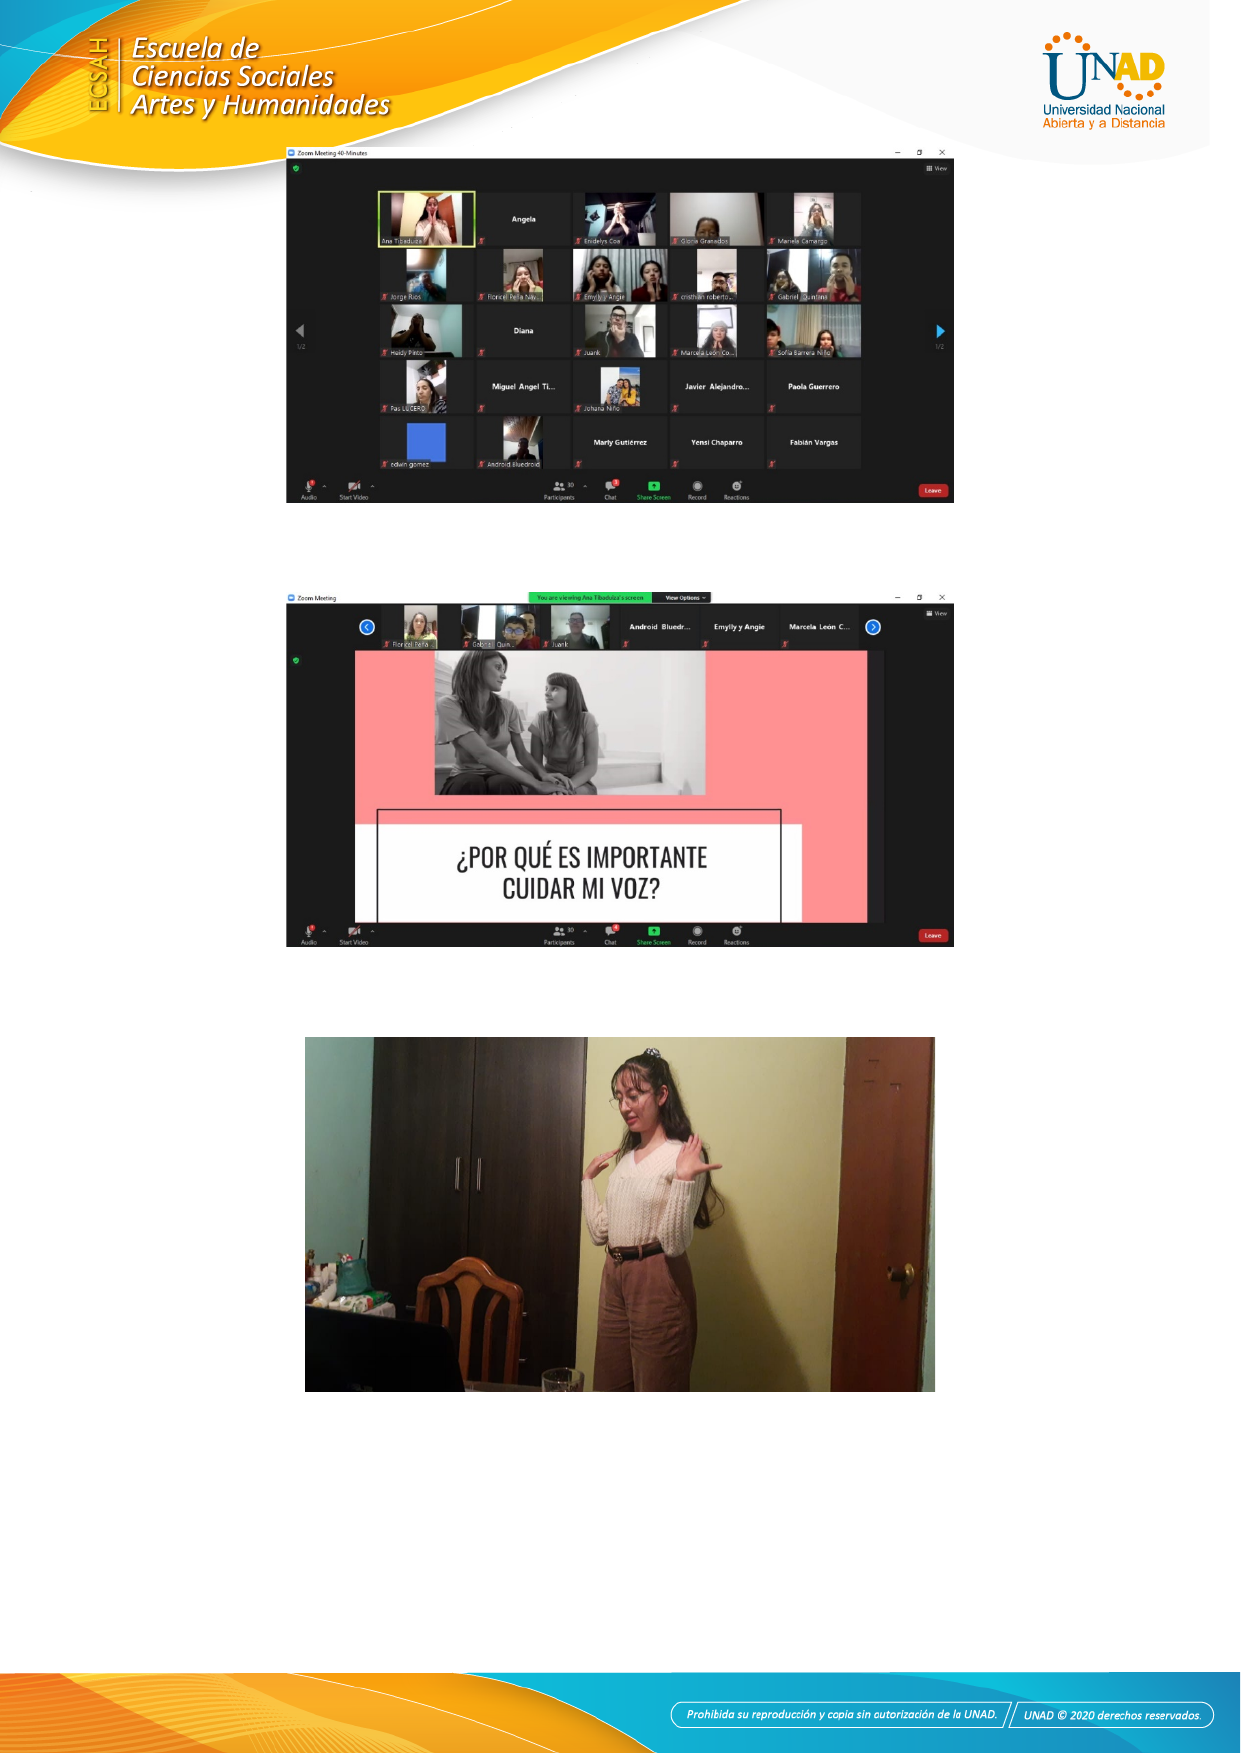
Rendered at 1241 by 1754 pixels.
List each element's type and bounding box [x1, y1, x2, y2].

picture [286, 592, 954, 947]
picture [0, 1623, 1241, 1753]
picture [305, 1037, 936, 1392]
picture [0, 0, 1210, 503]
